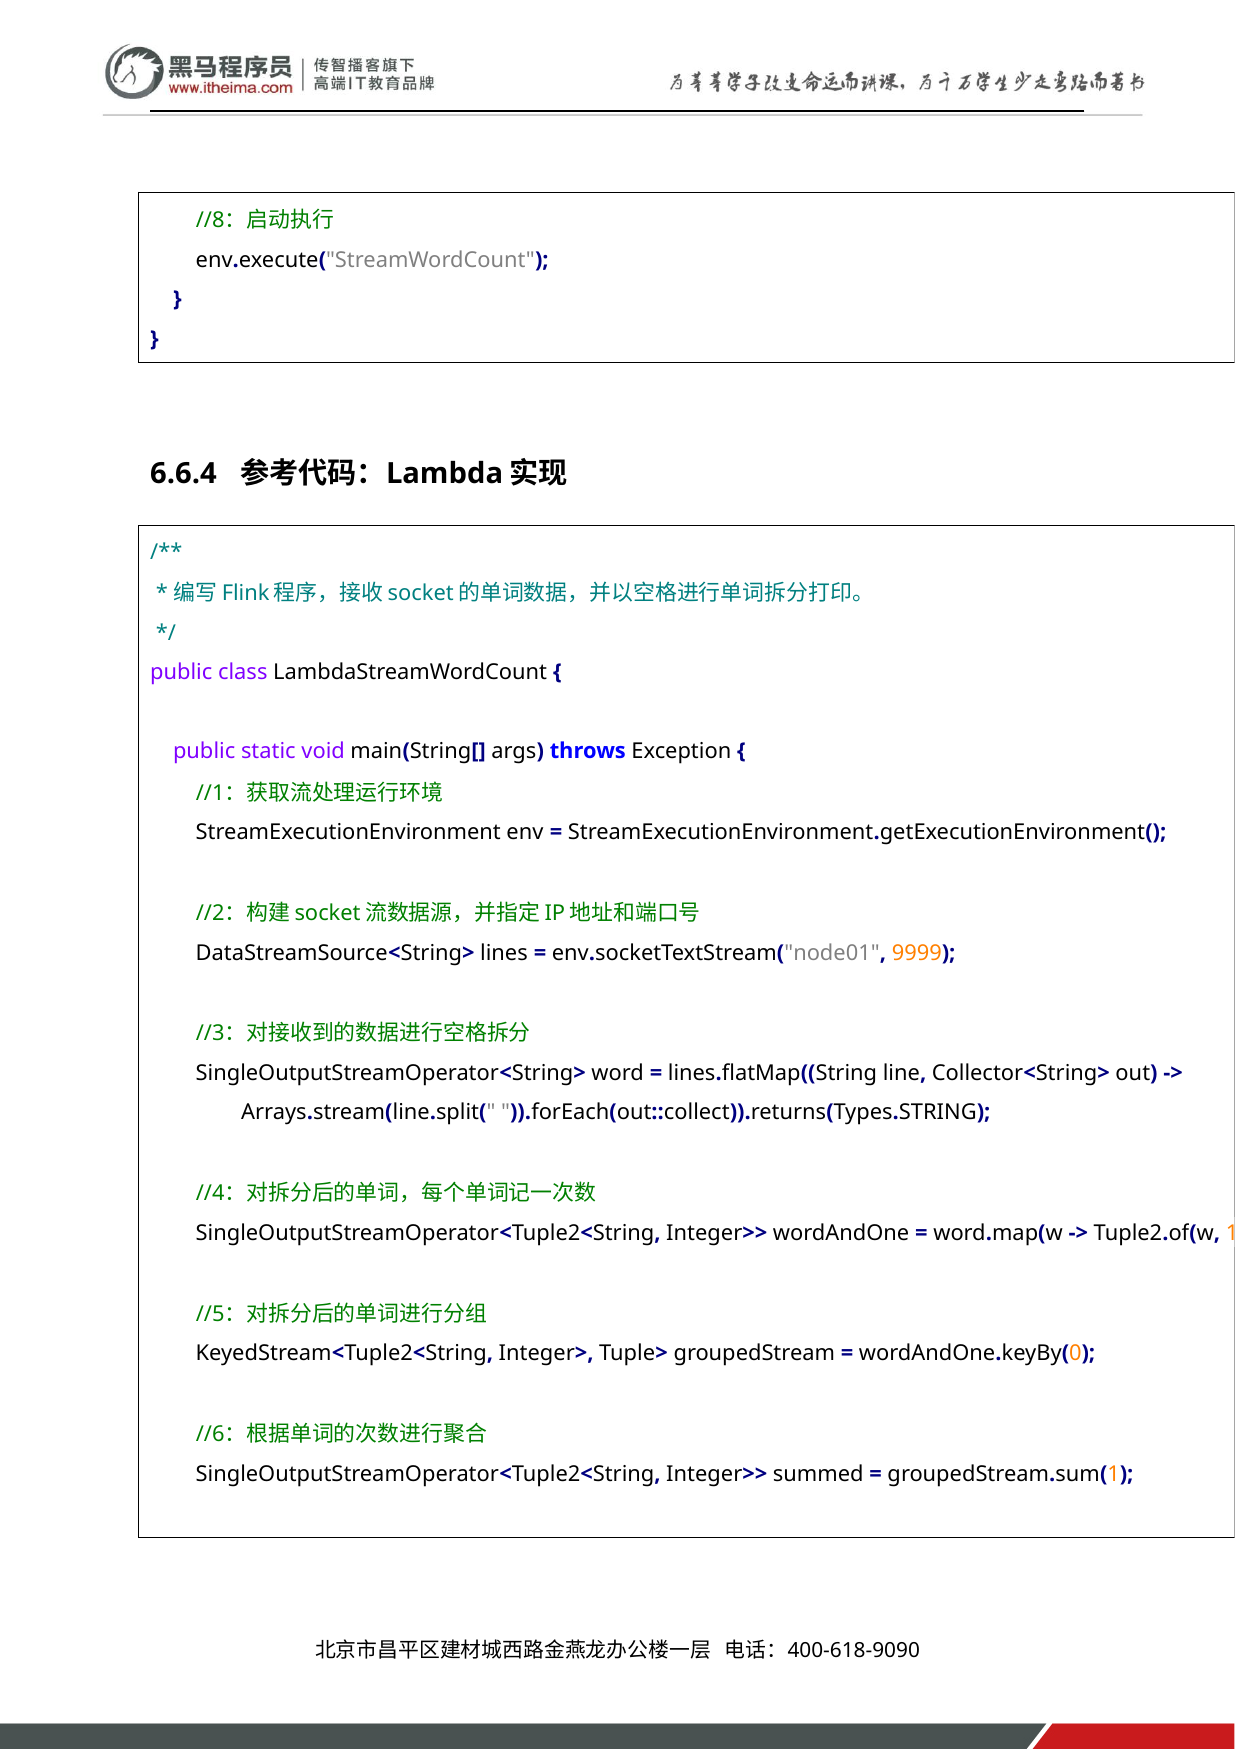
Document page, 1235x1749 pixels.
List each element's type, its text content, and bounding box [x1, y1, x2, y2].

picture [0, 1664, 1235, 1749]
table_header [139, 193, 1234, 362]
picture [0, 0, 1235, 123]
subtitle 参考代码：Lambda实现 [150, 450, 1084, 492]
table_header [139, 526, 1234, 1537]
